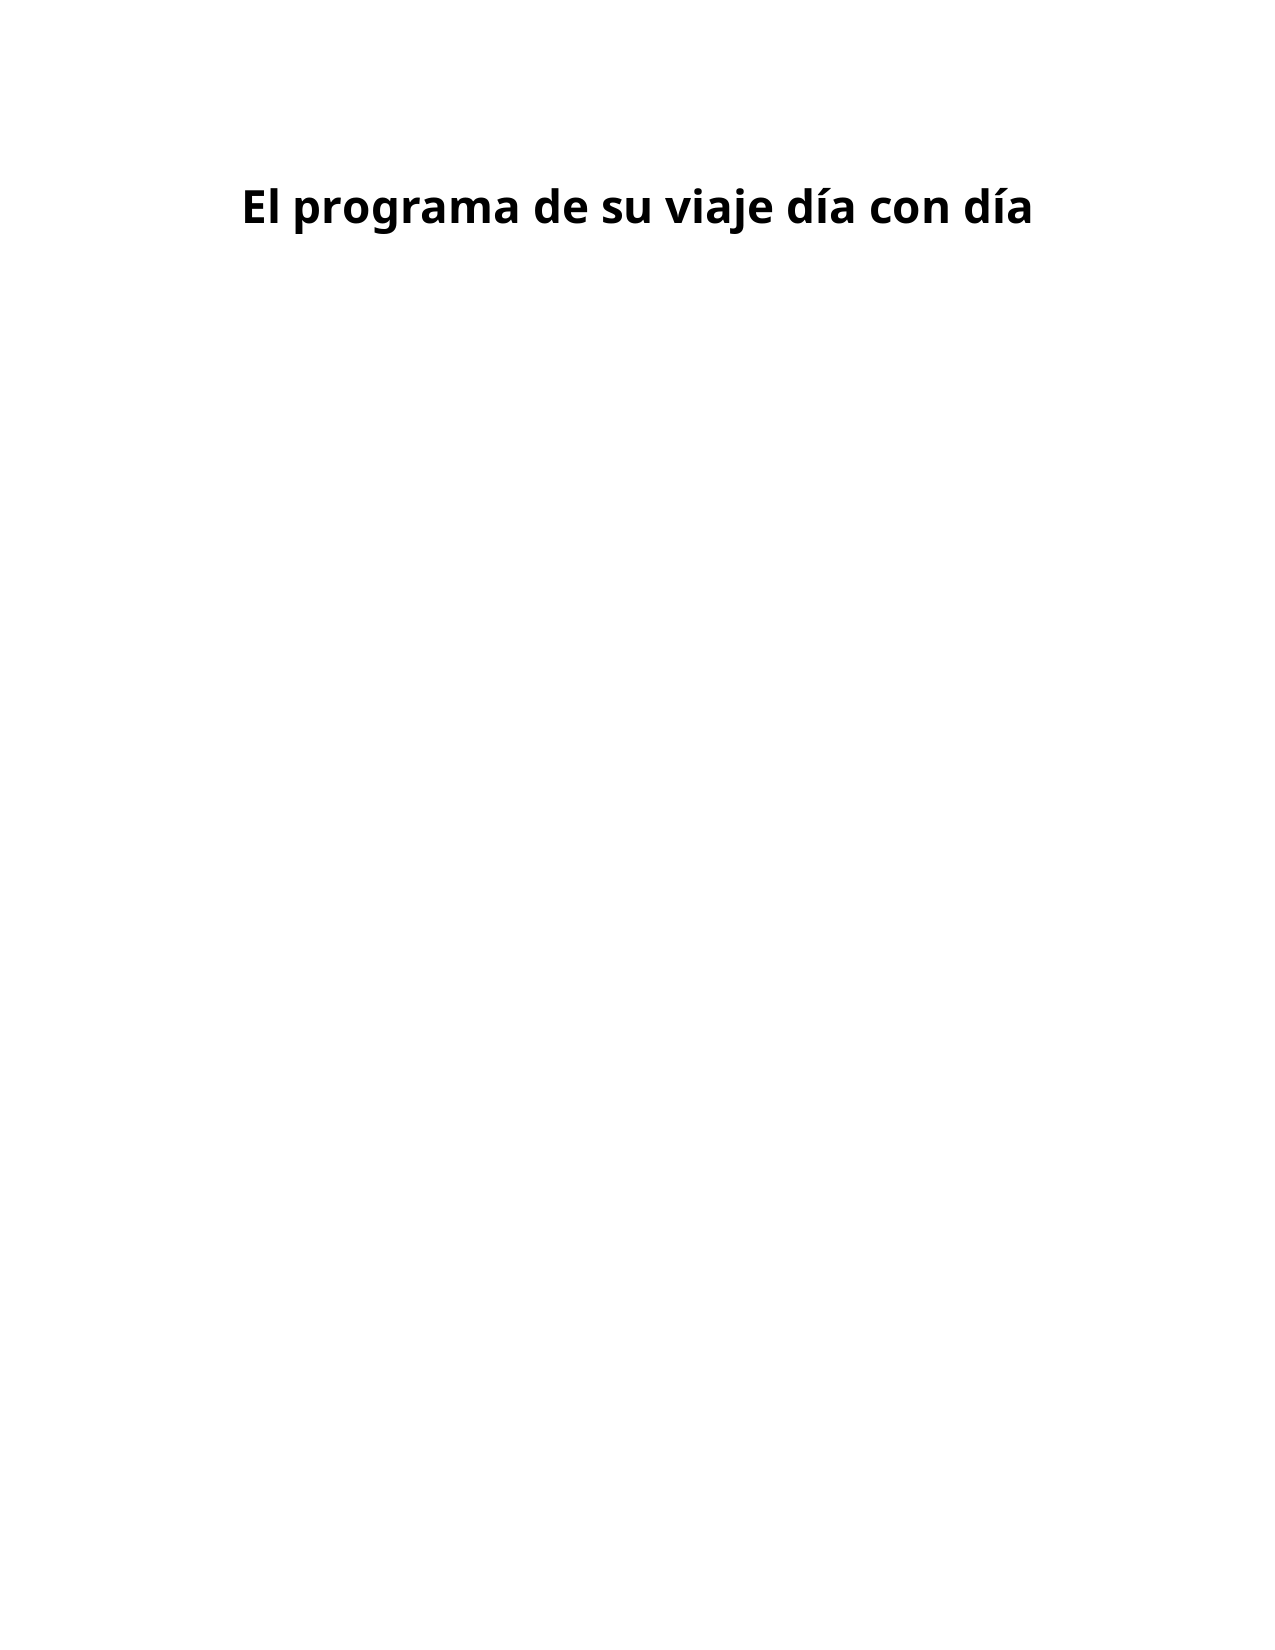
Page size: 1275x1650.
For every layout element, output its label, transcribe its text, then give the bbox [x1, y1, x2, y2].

text El programa de su viaje día con día [112, 175, 1162, 237]
